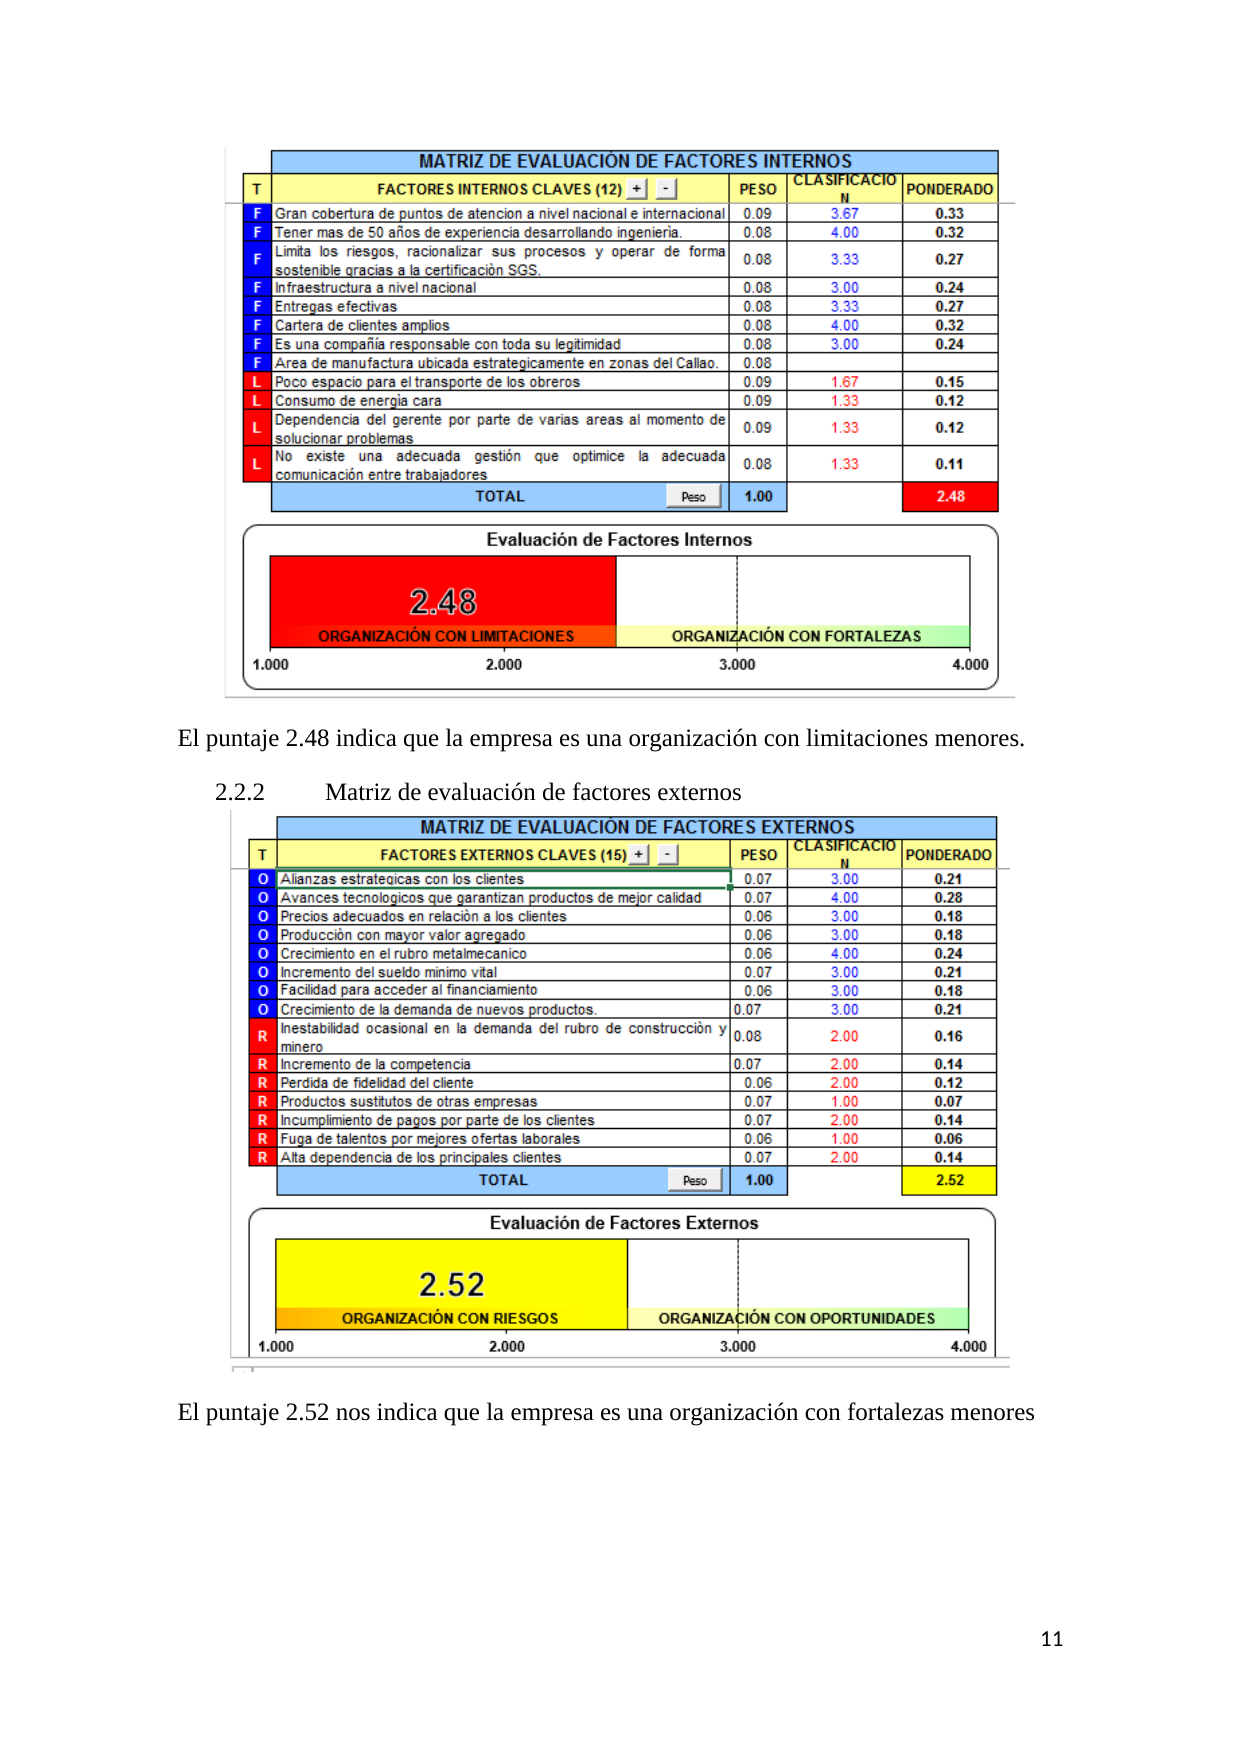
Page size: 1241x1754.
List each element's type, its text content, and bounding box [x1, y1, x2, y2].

picture [224, 147, 1016, 699]
text El puntaje 2.52 nos indica que la empresa es una organización con fortalezas menores [177, 1397, 1063, 1426]
text El puntaje 2.48 indica que la empresa es una organización con limitaciones menores. [177, 723, 1063, 752]
subtitle Matriz de evaluación de factores externos [215, 777, 1063, 806]
picture [230, 810, 1010, 1372]
